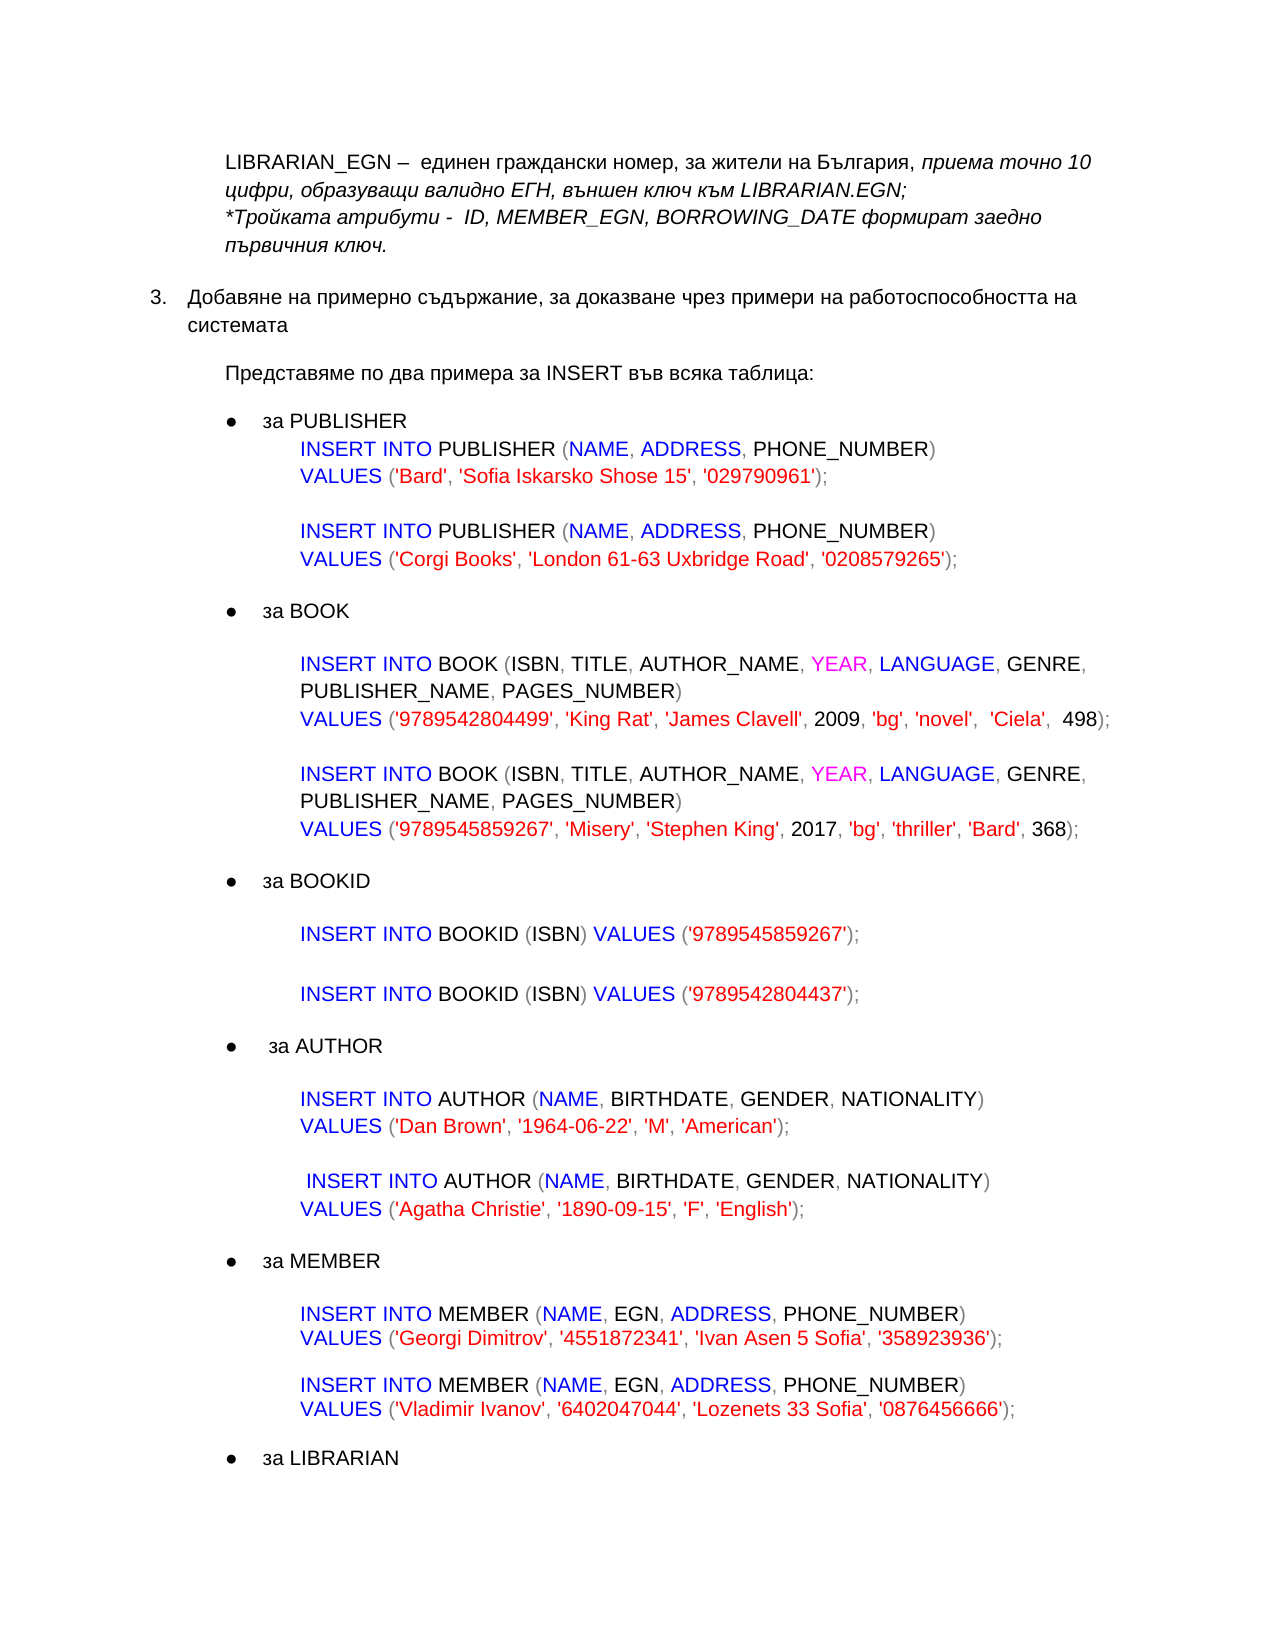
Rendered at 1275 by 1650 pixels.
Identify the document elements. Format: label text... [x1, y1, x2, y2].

list за MEMBER [225, 1249, 1125, 1273]
text VALUES ('Dan Brown', '1964-06-22', 'M', 'American'); [300, 1114, 1125, 1138]
text INSERT INTO AUTHOR (NAME, BIRTHDATE, GENDER, NATIONALITY) [300, 1086, 1125, 1110]
list за PUBLISHER [225, 409, 1125, 433]
text Представяме по два примера за INSERT във всяка таблица: [225, 361, 1125, 385]
text INSERT INTO AUTHOR (NAME, BIRTHDATE, GENDER, NATIONALITY) [300, 1169, 1125, 1193]
text VALUES ('Vladimir Ivanov', '6402047044', 'Lozenets 33 Sofia', '0876456666'); [300, 1397, 1125, 1421]
list Добавяне на примерно съдържание, за доказване чрез примери на работоспособността на системата [150, 285, 1125, 336]
text VALUES ('9789542804499', 'King Rat', 'James Clavell', 2009, 'bg', 'novel', 'Ciela', 498); [300, 707, 1125, 731]
text INSERT INTO PUBLISHER (NAME, ADDRESS, PHONE_NUMBER) [300, 437, 1125, 461]
list за LIBRARIAN [225, 1446, 1125, 1470]
text *Тройката атрибути - ID, MEMBER_EGN, BORROWING_DATE формират заедно първичния ключ. [225, 205, 1125, 256]
text VALUES ('Corgi Books', 'London 61-63 Uxbridge Road', '0208579265'); [300, 547, 1125, 571]
text INSERT INTO BOOKID (ISBN) VALUES ('9789545859267'); [300, 922, 1125, 946]
text INSERT INTO BOOK (ISBN, TITLE, AUTHOR_NAME, YEAR, LANGUAGE, GENRE, PUBLISHER_NAME, PAGES_NUMBER) [300, 762, 1125, 813]
text VALUES ('Georgi Dimitrov', '4551872341', 'Ivan Asen 5 Sofia', '358923936'); [300, 1325, 1125, 1349]
text INSERT INTO BOOK (ISBN, TITLE, AUTHOR_NAME, YEAR, LANGUAGE, GENRE, PUBLISHER_NAME, PAGES_NUMBER) [300, 652, 1125, 703]
text INSERT INTO MEMBER (NAME, EGN, ADDRESS, PHONE_NUMBER) [300, 1373, 1125, 1397]
list за AUTHOR [225, 1034, 1125, 1058]
text INSERT INTO BOOKID (ISBN) VALUES ('9789542804437'); [300, 981, 1125, 1005]
text INSERT INTO MEMBER (NAME, EGN, ADDRESS, PHONE_NUMBER) [300, 1301, 1125, 1325]
list за BOOK [225, 599, 1125, 623]
text LIBRARIAN_EGN – единен граждански номер, за жители на България, приема точно 10 цифри, образуващи валидно ЕГН, външен ключ към LIBRARIAN.EGN; [225, 150, 1125, 201]
text VALUES ('Bard', 'Sofia Iskarsko Shose 15', '029790961'); [300, 464, 1125, 488]
text VALUES ('9789545859267', 'Misery', 'Stephen King', 2017, 'bg', 'thriller', 'Bard', 368); [300, 817, 1125, 841]
text VALUES ('Agatha Christie', '1890-09-15', 'F', 'English'); [300, 1196, 1125, 1220]
text INSERT INTO PUBLISHER (NAME, ADDRESS, PHONE_NUMBER) [300, 519, 1125, 543]
list за BOOKID [225, 869, 1125, 893]
